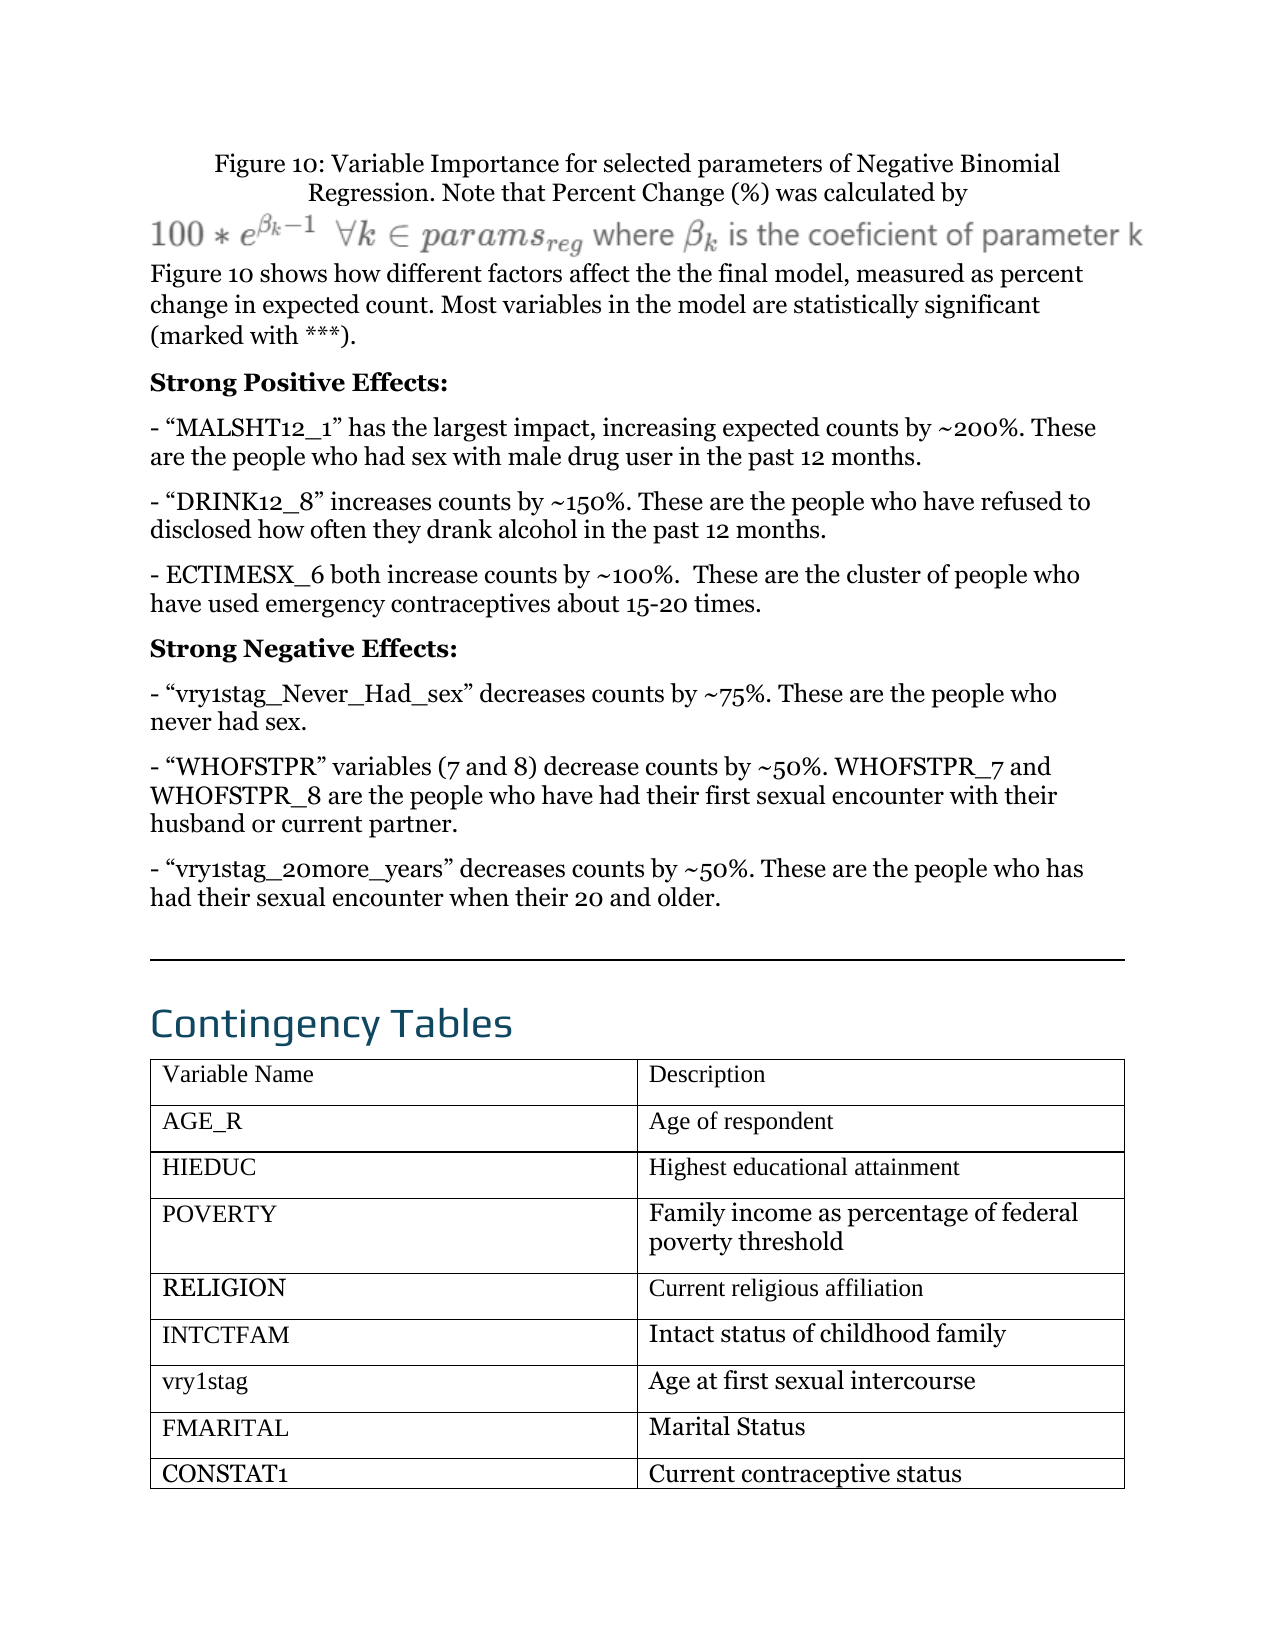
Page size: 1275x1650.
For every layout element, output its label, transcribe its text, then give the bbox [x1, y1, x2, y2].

table_cell Highest educational attainment [638, 1153, 1124, 1198]
text - “MALSHT12_1” has the largest impact, increasing expected counts by ~200%. These are the people who had sex with male drug user in the past 12 months. [150, 414, 1125, 471]
text Figure 10 shows how different factors affect the the final model, measured as percent change in expected count. Most variables in the model are statistically significant (marked with ***). [150, 260, 1125, 350]
table_cell CONSTAT1 [151, 1459, 637, 1488]
text Strong Positive Effects: [150, 368, 1125, 397]
table_cell Current religious affiliation [638, 1274, 1124, 1319]
table_cell Family income as percentage of federal poverty threshold [638, 1199, 1124, 1272]
table_cell HIEDUC [151, 1153, 637, 1198]
text Strong Negative Effects: [150, 634, 1125, 663]
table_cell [638, 1459, 1124, 1488]
text Figure 10: Variable Importance for selected parameters of Negative Binomial Regression. Note that Percent Change (%) was calculated by [150, 150, 1125, 206]
table_cell vry1stag [151, 1366, 637, 1412]
text - “WHOFSTPR” variables (7 and 8) decrease counts by ~50%. WHOFSTPR_7 and WHOFSTPR_8 are the people who have had their first sexual encounter with their husband or current partner. [150, 753, 1125, 838]
table_header Description [638, 1060, 1124, 1105]
text - ECTIMESX_6 both increase counts by ~100%. These are the cluster of people who have used emergency contraceptives about 15-20 times. [150, 561, 1125, 618]
text - “vry1stag_20more_years” decreases counts by ~50%. These are the people who has had their sexual encounter when their 20 and older. [150, 855, 1125, 912]
text - “DRINK12_8” increases counts by ~150%. These are the people who have refused to disclosed how often they drank alcohol in the past 12 months. [150, 487, 1125, 544]
table_cell AGE_R [151, 1106, 637, 1151]
table_header Variable Name [151, 1060, 637, 1105]
table_cell Intact status of childhood family [638, 1320, 1124, 1365]
table_cell INTCTFAM [151, 1320, 637, 1365]
subtitle Contingency Tables [150, 998, 1125, 1046]
text - “vry1stag_Never_Had_sex” decreases counts by ~75%. These are the people who never had sex. [150, 679, 1125, 736]
table_cell FMARITAL [151, 1413, 637, 1458]
table_cell Age at first sexual intercourse [638, 1366, 1124, 1412]
table_cell POVERTY [151, 1199, 637, 1272]
table_cell Marital Status [638, 1413, 1124, 1458]
picture [150, 206, 1153, 260]
table_cell Age of respondent [638, 1106, 1124, 1151]
table_cell RELIGION [151, 1274, 637, 1319]
